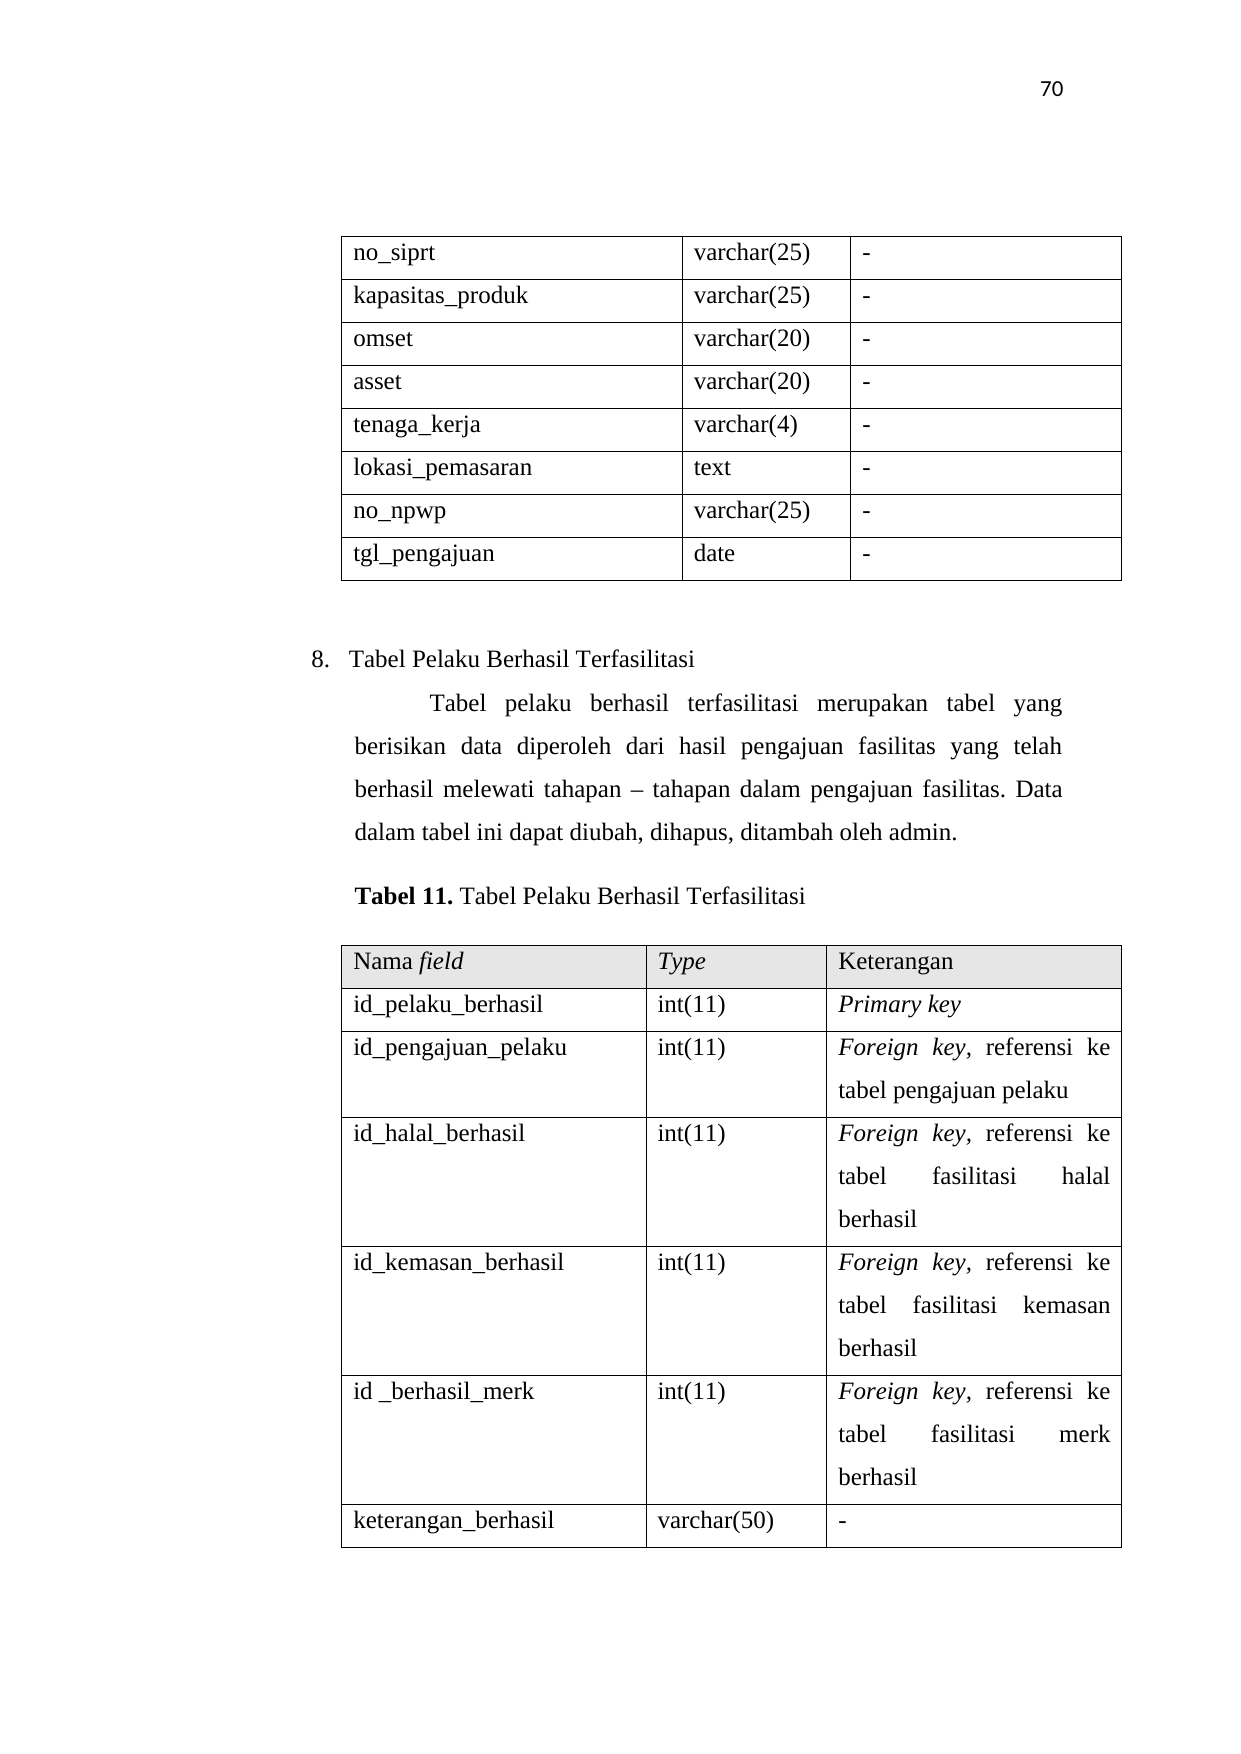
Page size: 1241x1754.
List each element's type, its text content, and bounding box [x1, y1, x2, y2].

list Tabel Pelaku Berhasil Terfasilitasi [311, 644, 1063, 673]
table_cell - [851, 237, 1121, 279]
table_cell text [683, 452, 850, 494]
table_cell - [851, 409, 1121, 451]
table_cell tgl_pengajuan [342, 538, 682, 579]
table_cell Foreign key, referensi ke tabel pengajuan pelaku [827, 1032, 1121, 1117]
table_cell omset [342, 323, 682, 365]
table_cell kapasitas_produk [342, 280, 682, 322]
table_cell - [851, 366, 1121, 408]
table_cell varchar(25) [683, 495, 850, 537]
text Tabel 11. Tabel Pelaku Berhasil Terfasilitasi [354, 881, 1063, 910]
table_cell lokasi_pemasaran [342, 452, 682, 494]
table_cell Foreign key, referensi ke tabel fasilitasi halal berhasil [827, 1118, 1121, 1246]
table_cell varchar(50) [647, 1505, 826, 1547]
table_header Keterangan [827, 946, 1121, 988]
table_cell int(11) [647, 989, 826, 1031]
table_cell - [851, 495, 1121, 537]
table_cell id_halal_berhasil [342, 1118, 646, 1246]
table_cell Foreign key, referensi ke tabel fasilitasi kemasan berhasil [827, 1247, 1121, 1375]
table_cell varchar(20) [683, 366, 850, 408]
table_cell Foreign key, referensi ke tabel fasilitasi merk berhasil [827, 1376, 1121, 1504]
table_cell date [683, 538, 850, 579]
table_cell tenaga_kerja [342, 409, 682, 451]
table_cell id_pelaku_berhasil [342, 989, 646, 1031]
table_cell - [851, 323, 1121, 365]
list Tabel pelaku berhasil terfasilitasi merupakan tabel yang berisikan data diperoleh dari hasil pengajuan fasilitas yang telah berhasil melewati tahapan – tahapan dalam pengajuan fasilitas. Data dalam tabel ini dapat diubah, dihapus, ditambah oleh admin. [354, 688, 1063, 846]
table_header Nama field [342, 946, 646, 988]
table_cell id_pengajuan_pelaku [342, 1032, 646, 1117]
table_cell varchar(4) [683, 409, 850, 451]
table_cell no_siprt [342, 237, 682, 279]
table_header Type [647, 946, 826, 988]
table_cell id_kemasan_berhasil [342, 1247, 646, 1375]
table_cell varchar(25) [683, 280, 850, 322]
table_cell keterangan_berhasil [342, 1505, 646, 1547]
table_cell - [851, 452, 1121, 494]
table_cell asset [342, 366, 682, 408]
table_cell int(11) [647, 1376, 826, 1504]
table_cell Primary key [827, 989, 1121, 1031]
table_cell int(11) [647, 1247, 826, 1375]
table_cell varchar(25) [683, 237, 850, 279]
table_cell - [851, 538, 1121, 579]
table_cell - [851, 280, 1121, 322]
table_cell int(11) [647, 1032, 826, 1117]
table_cell id _berhasil_merk [342, 1376, 646, 1504]
table_cell - [827, 1505, 1121, 1547]
table_cell int(11) [647, 1118, 826, 1246]
table_cell varchar(20) [683, 323, 850, 365]
table_cell no_npwp [342, 495, 682, 537]
